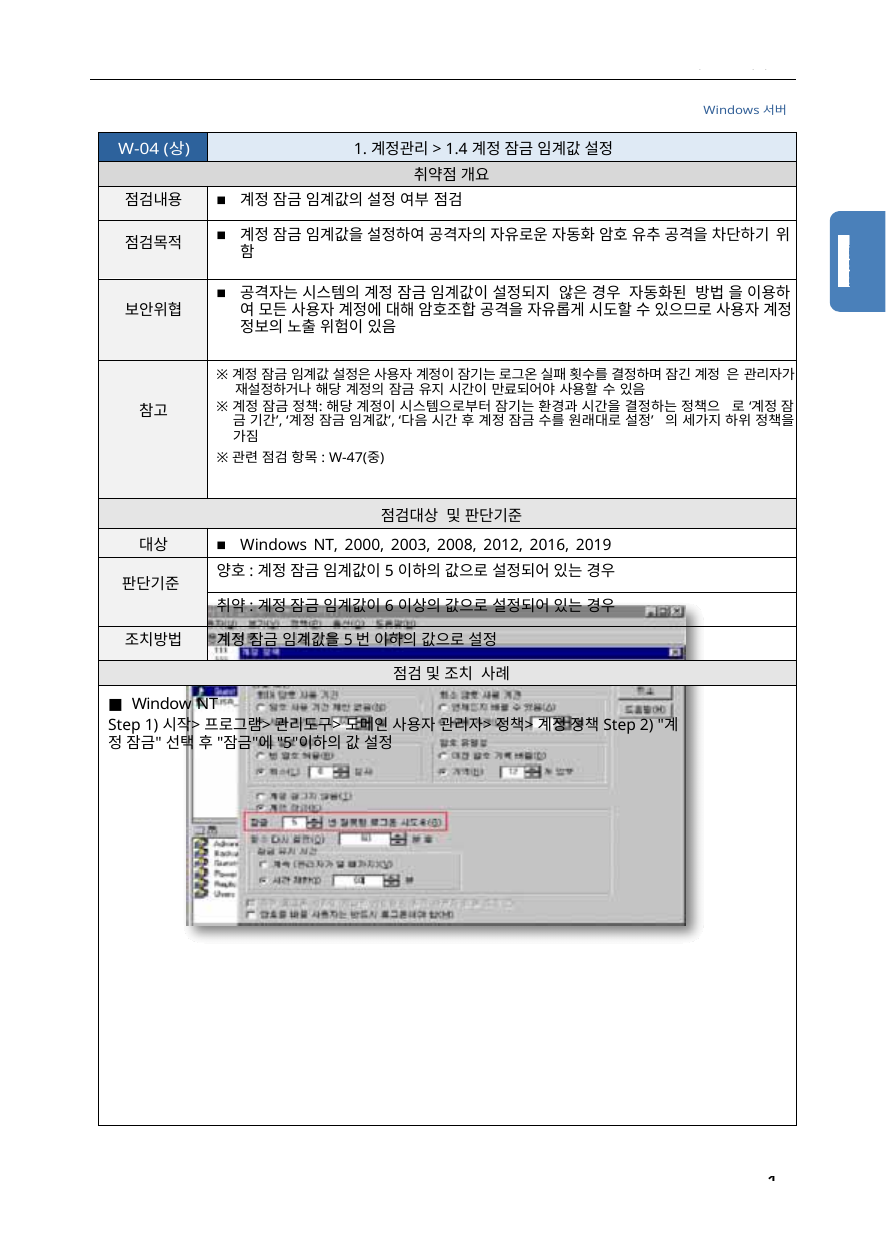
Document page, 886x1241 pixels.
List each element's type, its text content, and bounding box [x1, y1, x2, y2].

picture [183, 686, 704, 944]
picture [208, 627, 704, 660]
picture [355, 602, 362, 611]
list Windows 서버 [649, 102, 787, 118]
picture [447, 602, 454, 611]
picture [208, 602, 704, 626]
picture [838, 235, 850, 287]
